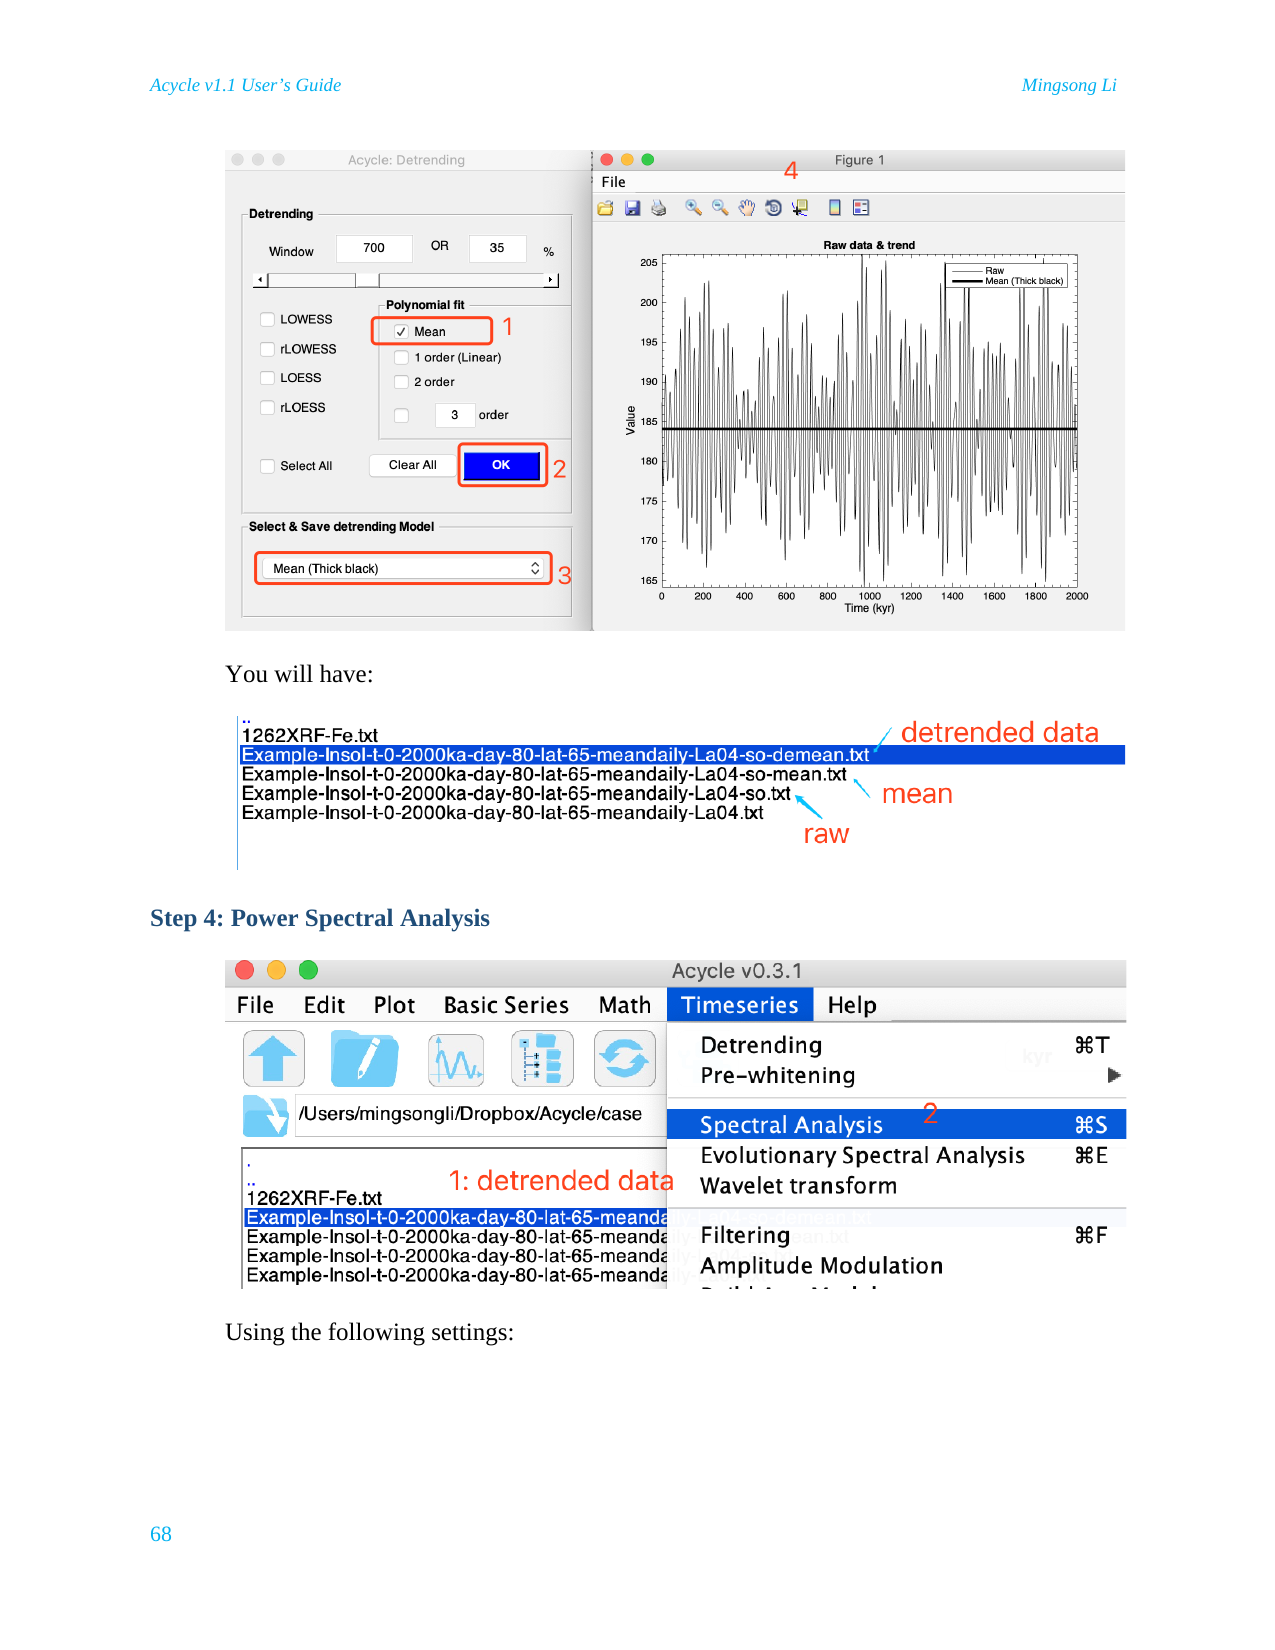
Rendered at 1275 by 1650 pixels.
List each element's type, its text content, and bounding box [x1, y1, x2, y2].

picture [225, 716, 1125, 870]
text Using the following settings: [225, 1317, 1125, 1346]
picture [151, 81, 157, 89]
picture [225, 150, 1125, 631]
text You will have: [225, 659, 1125, 688]
picture [225, 960, 1127, 1289]
subtitle Step 4: Power Spectral Analysis [150, 903, 1125, 931]
